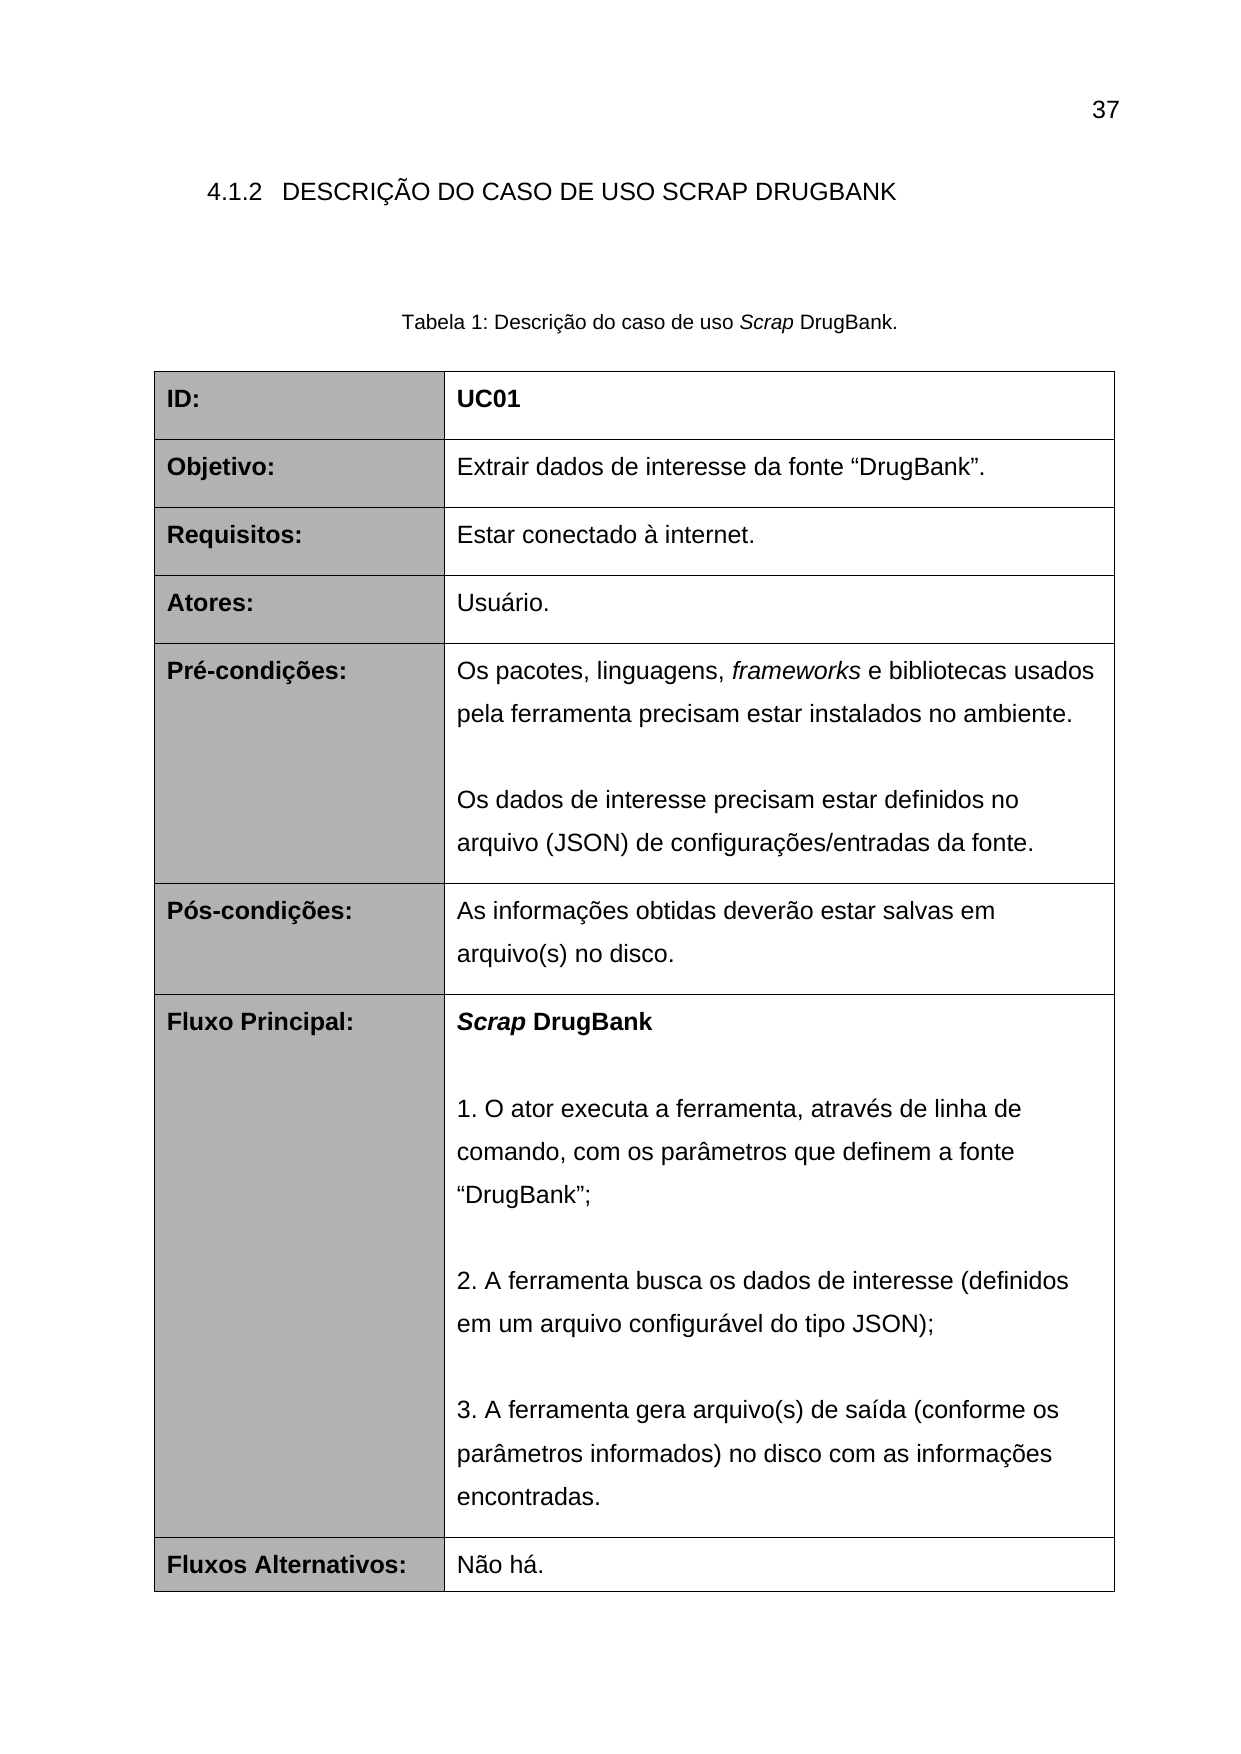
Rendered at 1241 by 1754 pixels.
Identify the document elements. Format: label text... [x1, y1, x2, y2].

table_cell As informações obtidas deverão estar salvas em arquivo(s) no disco. [445, 884, 1114, 994]
table_cell Fluxo Principal: [155, 995, 444, 1537]
text Tabela 1: Descrição do caso de uso Scrap DrugBank. [177, 310, 1122, 334]
table_cell Pré-condições: [155, 644, 444, 883]
table_header ID: [155, 372, 444, 439]
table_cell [155, 1538, 444, 1591]
table_cell Usuário. [445, 576, 1114, 643]
subtitle DESCRIÇÃO DO CASO DE USO SCRAP DRUGBANK [207, 177, 1122, 206]
table_cell Atores: [155, 576, 444, 643]
table_header UC01 [445, 372, 1114, 439]
table_cell Scrap DrugBank 1. O ator executa a ferramenta, através de linha de comando, com os parâmetros que definem a fonte “DrugBank”; 2. A ferramenta busca os dados de interesse (definidos em um arquivo configurável do tipo JSON); 3. A ferramenta gera arquivo(s) de saída (conforme os parâmetros informados) no disco com as informações encontradas. [445, 995, 1114, 1537]
table_cell Os pacotes, linguagens, frameworks e bibliotecas usados pela ferramenta precisam estar instalados no ambiente. Os dados de interesse precisam estar definidos no arquivo (JSON) de configurações/entradas da fonte. [445, 644, 1114, 883]
table_cell Pós-condições: [155, 884, 444, 994]
table_cell Extrair dados de interesse da fonte “DrugBank”. [445, 440, 1114, 507]
table_cell Objetivo: [155, 440, 444, 507]
table_cell Requisitos: [155, 508, 444, 575]
table_cell Estar conectado à internet. [445, 508, 1114, 575]
table_cell Não há. [445, 1538, 1114, 1591]
